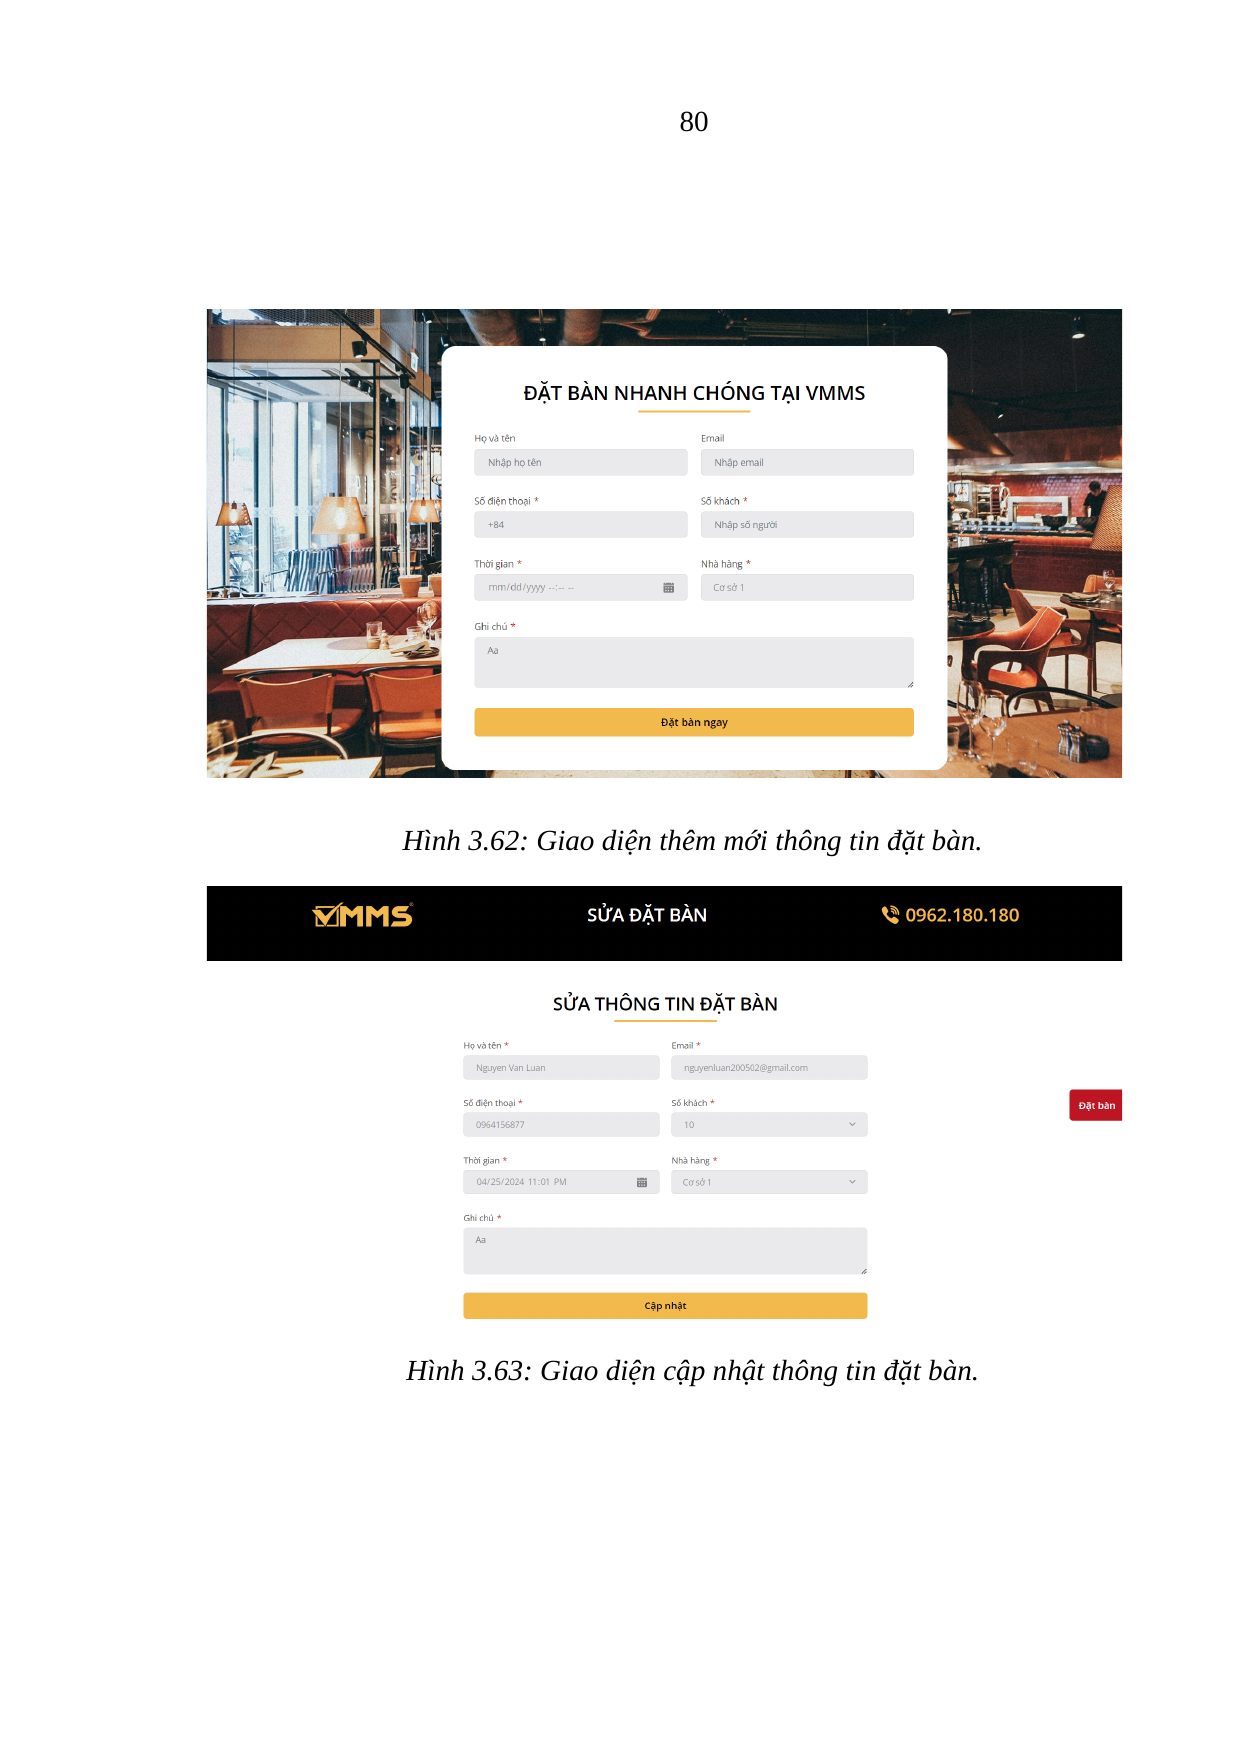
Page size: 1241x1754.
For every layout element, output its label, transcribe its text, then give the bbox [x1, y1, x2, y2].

picture [206, 309, 1123, 778]
picture [206, 886, 1123, 1322]
